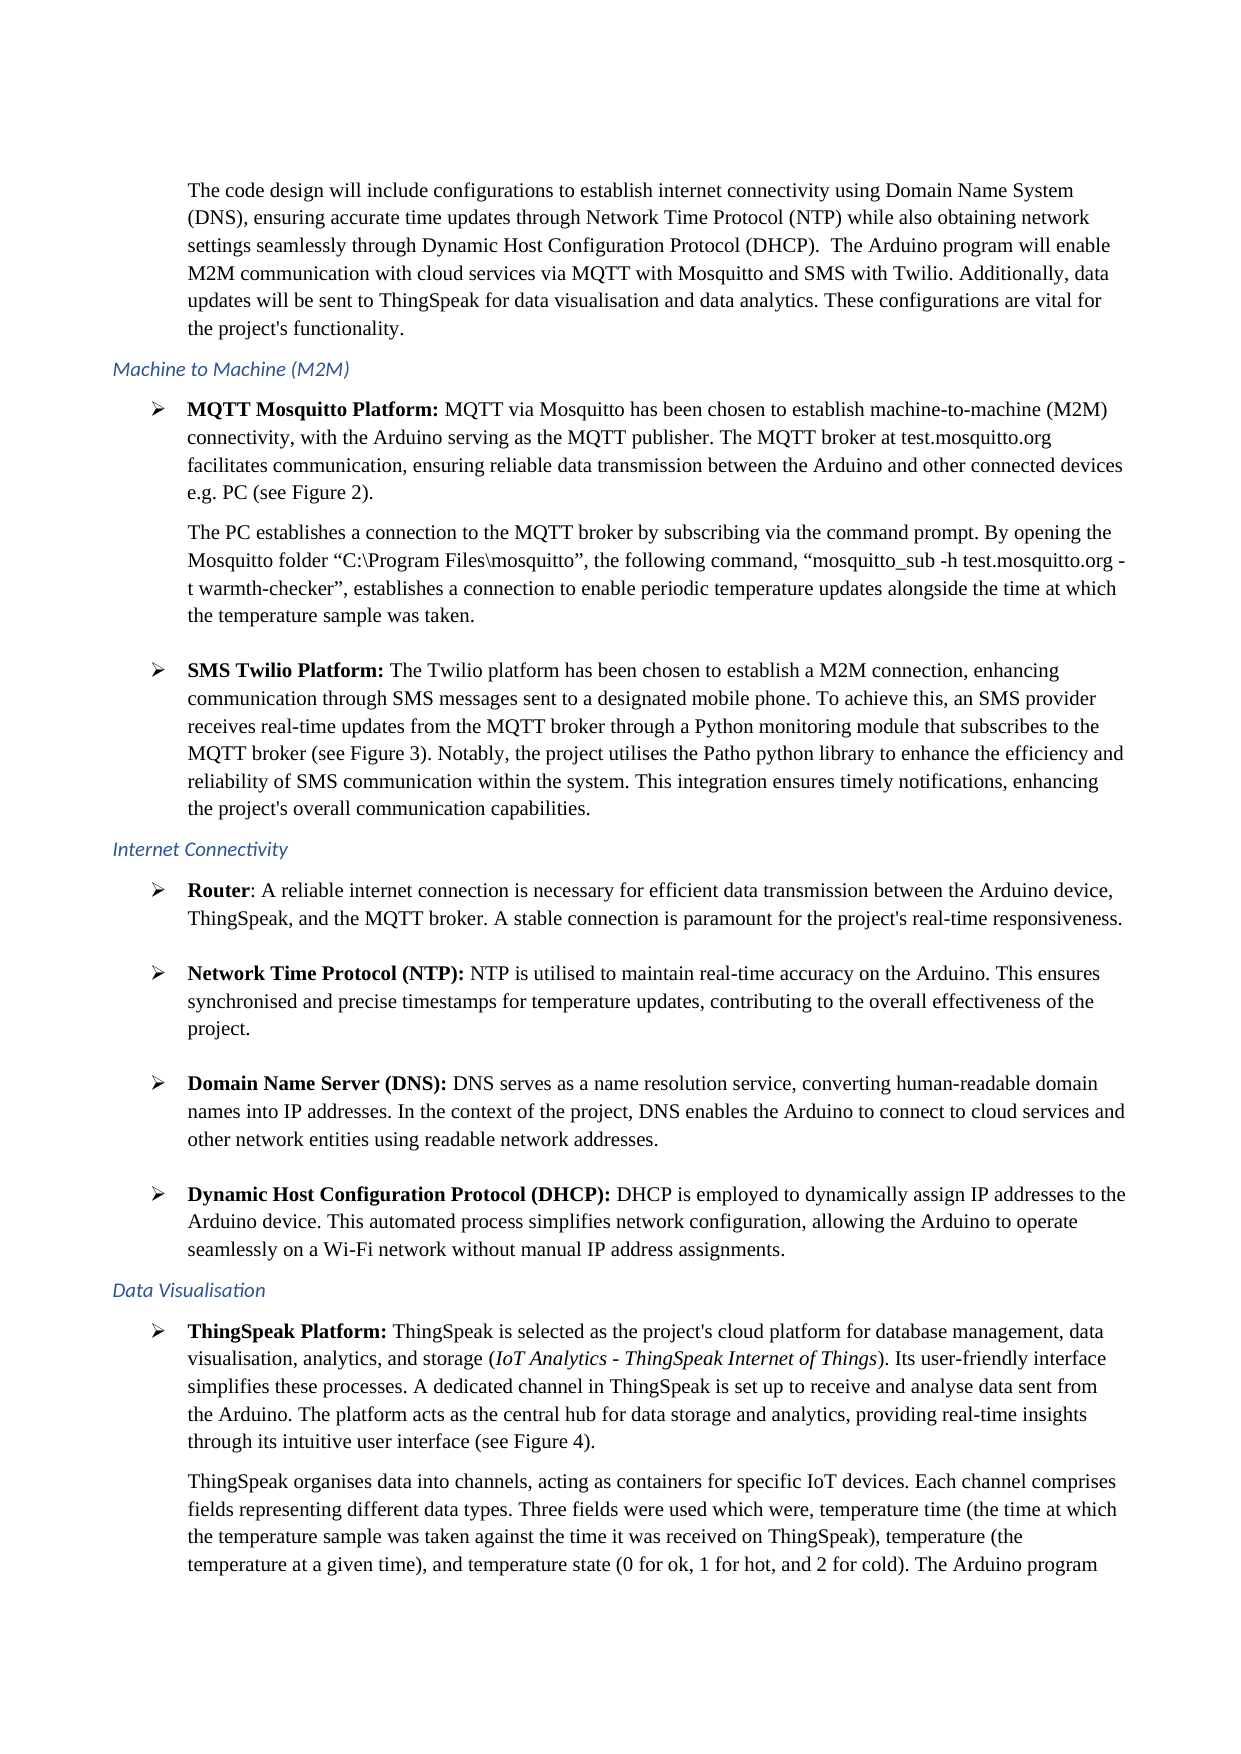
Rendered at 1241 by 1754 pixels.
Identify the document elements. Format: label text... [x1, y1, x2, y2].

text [187, 1469, 1128, 1576]
list SMS Twilio Platform: The Twilio platform has been chosen to establish a M2M connection, enhancing communication through SMS messages sent to a designated mobile phone. To achieve this, an SMS provider receives real-time updates from the MQTT broker through a Python monitoring module that subscribes to the MQTT broker (see Figure 3). Notably, the project utilises the Patho python library to enhance the efficiency and reliability of SMS communication within the system. This integration ensures timely notifications, enhancing the project's overall communication capabilities. [150, 658, 1128, 820]
subtitle Internet Connectivity [112, 836, 1128, 862]
subtitle Machine to Machine (M2M) [112, 356, 1128, 381]
list Network Time Protocol (NTP): NTP is utilised to maintain real-time accuracy on the Arduino. This ensures synchronised and precise timestamps for temperature updates, contributing to the overall effectiveness of the project. [150, 961, 1128, 1068]
list Domain Name Server (DNS): DNS serves as a name resolution service, converting human-readable domain names into IP addresses. In the context of the project, DNS enables the Arduino to connect to cloud services and other network entities using readable network addresses. [150, 1071, 1128, 1178]
subtitle Data Visualisation [112, 1277, 1128, 1302]
list ThingSpeak Platform: ThingSpeak is selected as the project's cloud platform for database management, data visualisation, analytics, and storage (IoT Analytics - ThingSpeak Internet of Things). Its user-friendly interface simplifies these processes. A dedicated channel in ThingSpeak is set up to receive and analyse data sent from the Arduino. The platform acts as the central hub for data storage and analytics, providing real-time insights through its intuitive user interface (see Figure 4). [150, 1319, 1128, 1453]
list Router: A reliable internet connection is necessary for efficient data transmission between the Arduino device, ThingSpeak, and the MQTT broker. A stable connection is paramount for the project's real-time responsiveness. [150, 878, 1128, 957]
list MQTT Mosquitto Platform: MQTT via Mosquitto has been chosen to establish machine-to-machine (M2M) connectivity, with the Arduino serving as the MQTT publisher. The MQTT broker at test.mosquitto.org facilitates communication, ensuring reliable data transmission between the Arduino and other connected devices e.g. PC (see Figure 2). [150, 397, 1128, 504]
list Dynamic Host Configuration Protocol (DHCP): DHCP is employed to dynamically assign IP addresses to the Arduino device. This automated process simplifies network configuration, allowing the Arduino to operate seamlessly on a Wi-Fi network without manual IP address assignments. [150, 1182, 1128, 1261]
list The code design will include configurations to establish internet connectivity using Domain Name System (DNS), ensuring accurate time updates through Network Time Protocol (NTP) while also obtaining network settings seamlessly through Dynamic Host Configuration Protocol (DHCP). The Arduino program will enable M2M communication with cloud services via MQTT with Mosquitto and SMS with Twilio. Additionally, data updates will be sent to ThingSpeak for data visualisation and data analytics. These configurations are vital for the project's functionality. [187, 178, 1128, 340]
list The PC establishes a connection to the MQTT broker by subscribing via the command prompt. By opening the Mosquitto folder “C:\Program Files\mosquitto”, the following command, “mosquitto_sub -h test.mosquitto.org -t warmth-checker”, establishes a connection to enable periodic temperature updates alongside the time at which the temperature sample was taken. [187, 520, 1128, 627]
